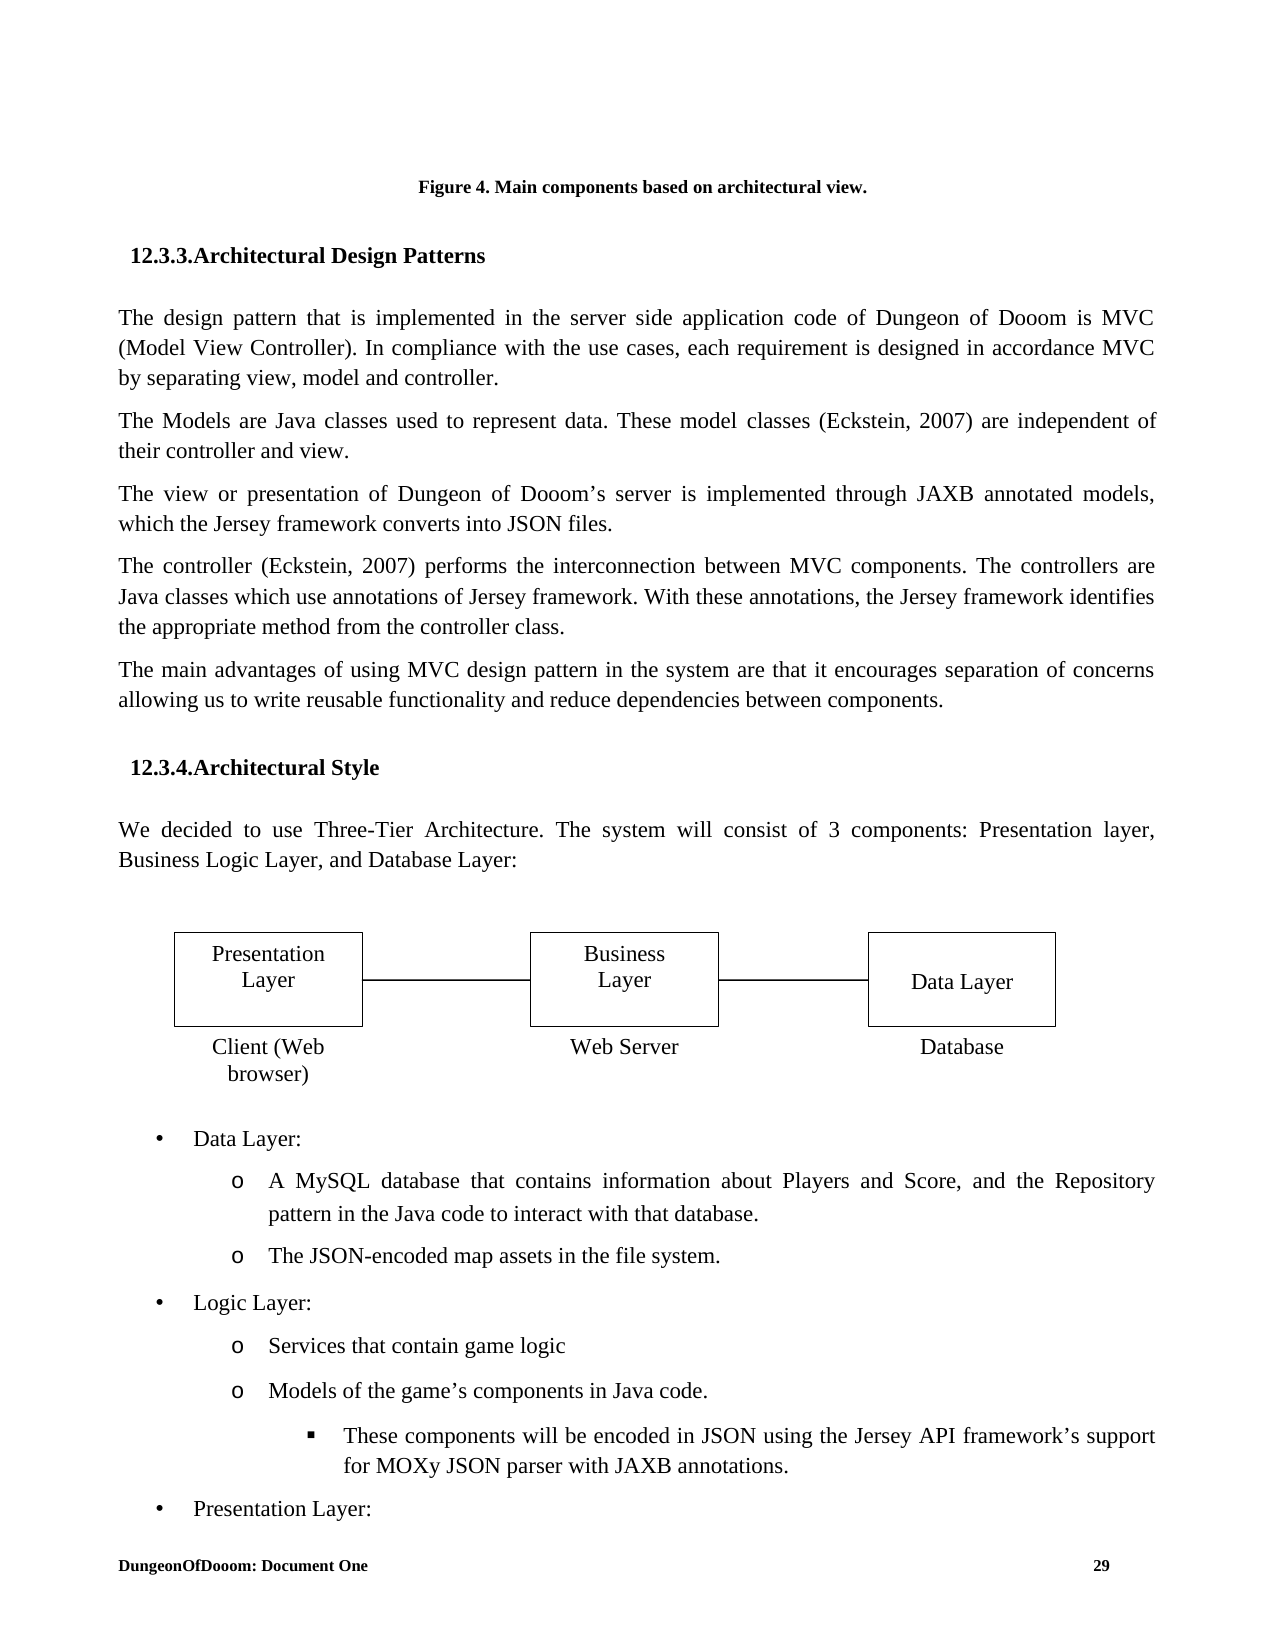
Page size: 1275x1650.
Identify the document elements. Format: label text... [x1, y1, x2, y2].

text Figure 4. Main components based on architectural view. [343, 176, 1157, 197]
text We decided to use Three-Tier Architecture. The system will consist of 3 components: Presentation layer, Business Logic Layer, and Database Layer: [118, 816, 1157, 873]
list Models of the game’s components in Java code. [231, 1377, 1157, 1405]
list Presentation Layer: [156, 1495, 1157, 1521]
list Services that contain game logic [231, 1332, 1157, 1360]
list A MySQL database that contains information about Players and Score, and the Repository pattern in the Java code to interact with that database. [231, 1168, 1157, 1226]
list The JSON-encoded map assets in the file system. [231, 1242, 1157, 1271]
list Data Layer: [156, 1125, 1157, 1151]
text The controller performs the interconnection between MVC components. The controllers are Java classes which use annotations of Jersey framework. With these annotations, the Jersey framework identifies the appropriate method from the controller class. [118, 553, 1157, 639]
list Logic Layer: [156, 1289, 1157, 1316]
list These components will be encoded in JSON using the Jersey API framework’s support for MOXy JSON parser with JAXB annotations. [306, 1422, 1157, 1478]
text The Models are Java classes used to represent data. These model classes are independent of their controller and view. [118, 407, 1157, 463]
text Architectural Style [130, 754, 1157, 780]
text Architectural Design Patterns [130, 242, 1157, 268]
text The design pattern that is implemented in the server side application code of Dungeon of Dooom is MVC (Model View Controller). In compliance with the use cases, each requirement is designed in accordance MVC by separating view, model and controller. [118, 304, 1157, 390]
text The main advantages of using MVC design pattern in the system are that it encourages separation of concerns allowing us to write reusable functionality and reduce dependencies between components. [118, 656, 1157, 712]
text The view or presentation of Dungeon of Dooom’s server is implemented through JAXB annotated models, which the Jersey framework converts into JSON files. [118, 480, 1157, 536]
